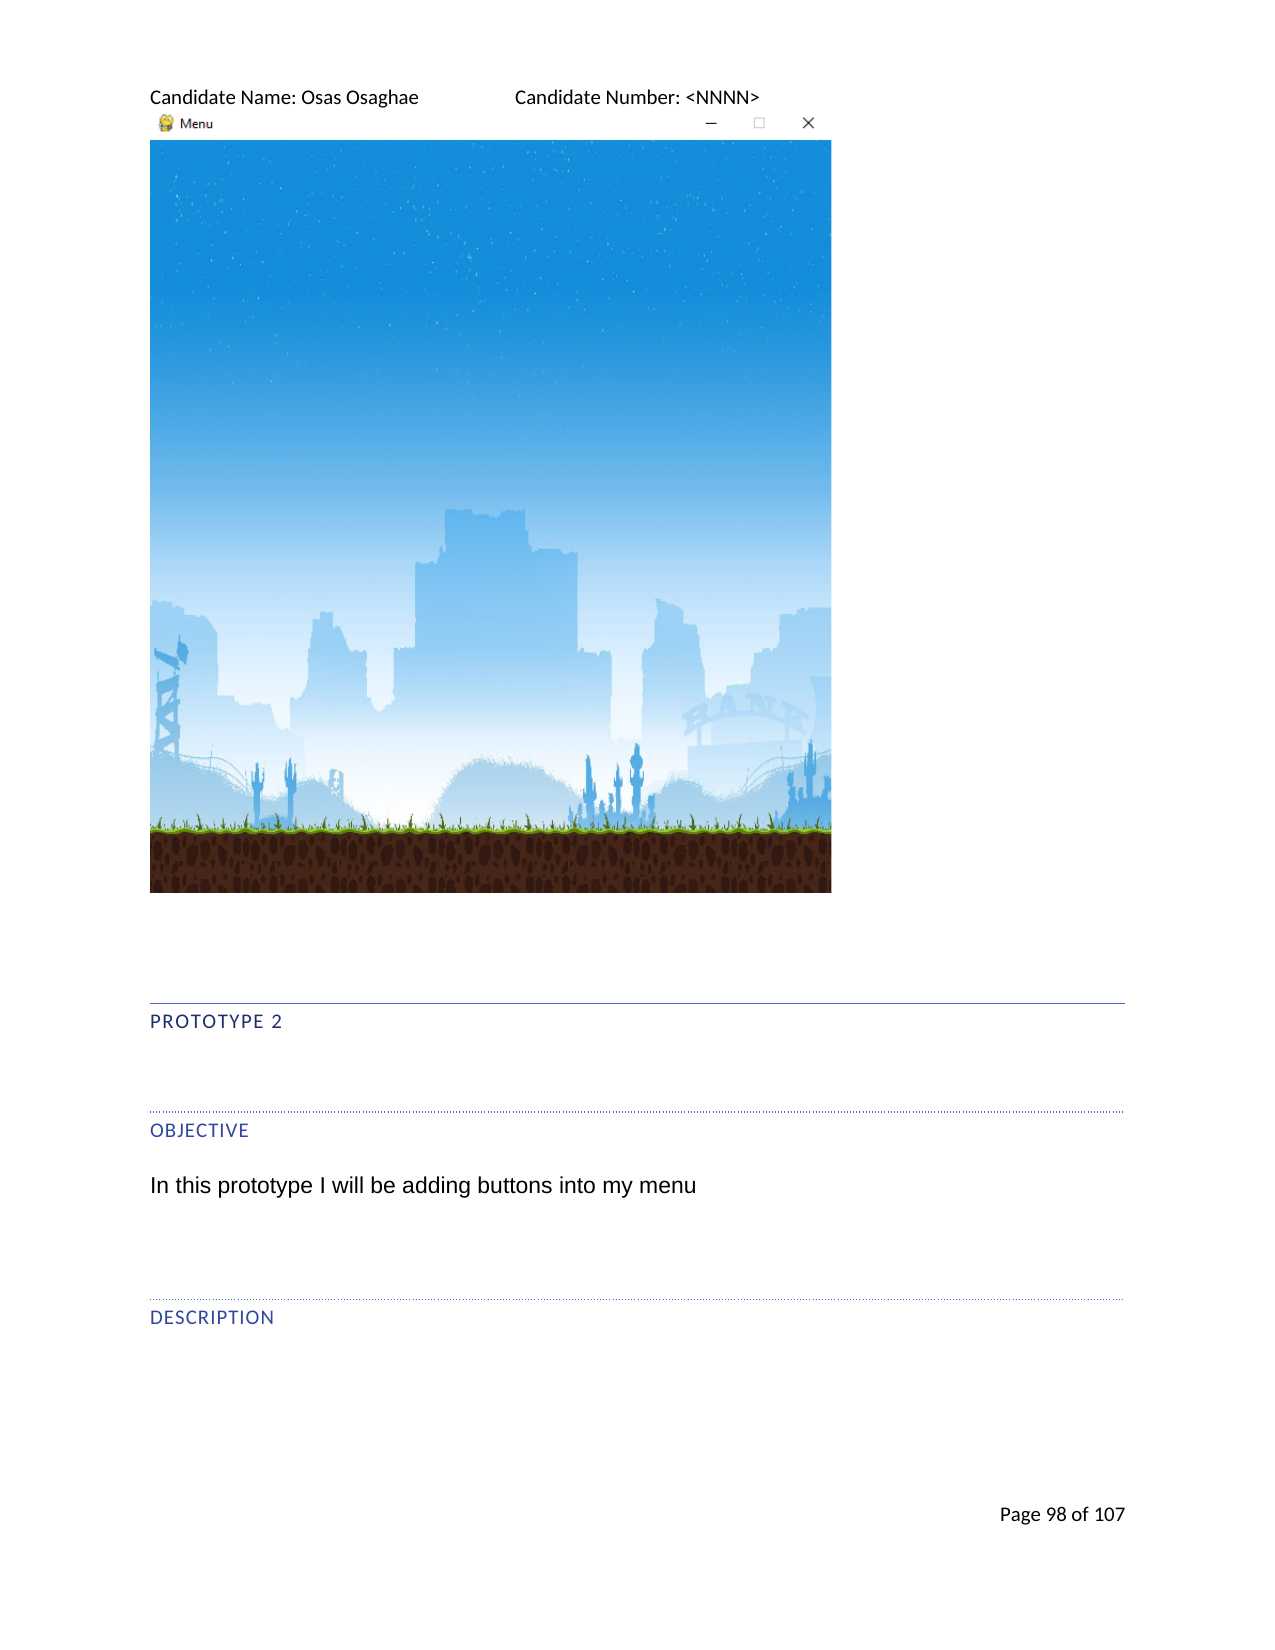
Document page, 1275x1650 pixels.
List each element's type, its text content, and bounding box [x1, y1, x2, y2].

picture [150, 109, 832, 893]
subtitle Objective [150, 1111, 1125, 1142]
text In this prototype I will be adding buttons into my menu [150, 1172, 1125, 1199]
subtitle Description [150, 1299, 1125, 1330]
subtitle Prototype 2 [150, 1004, 1125, 1034]
